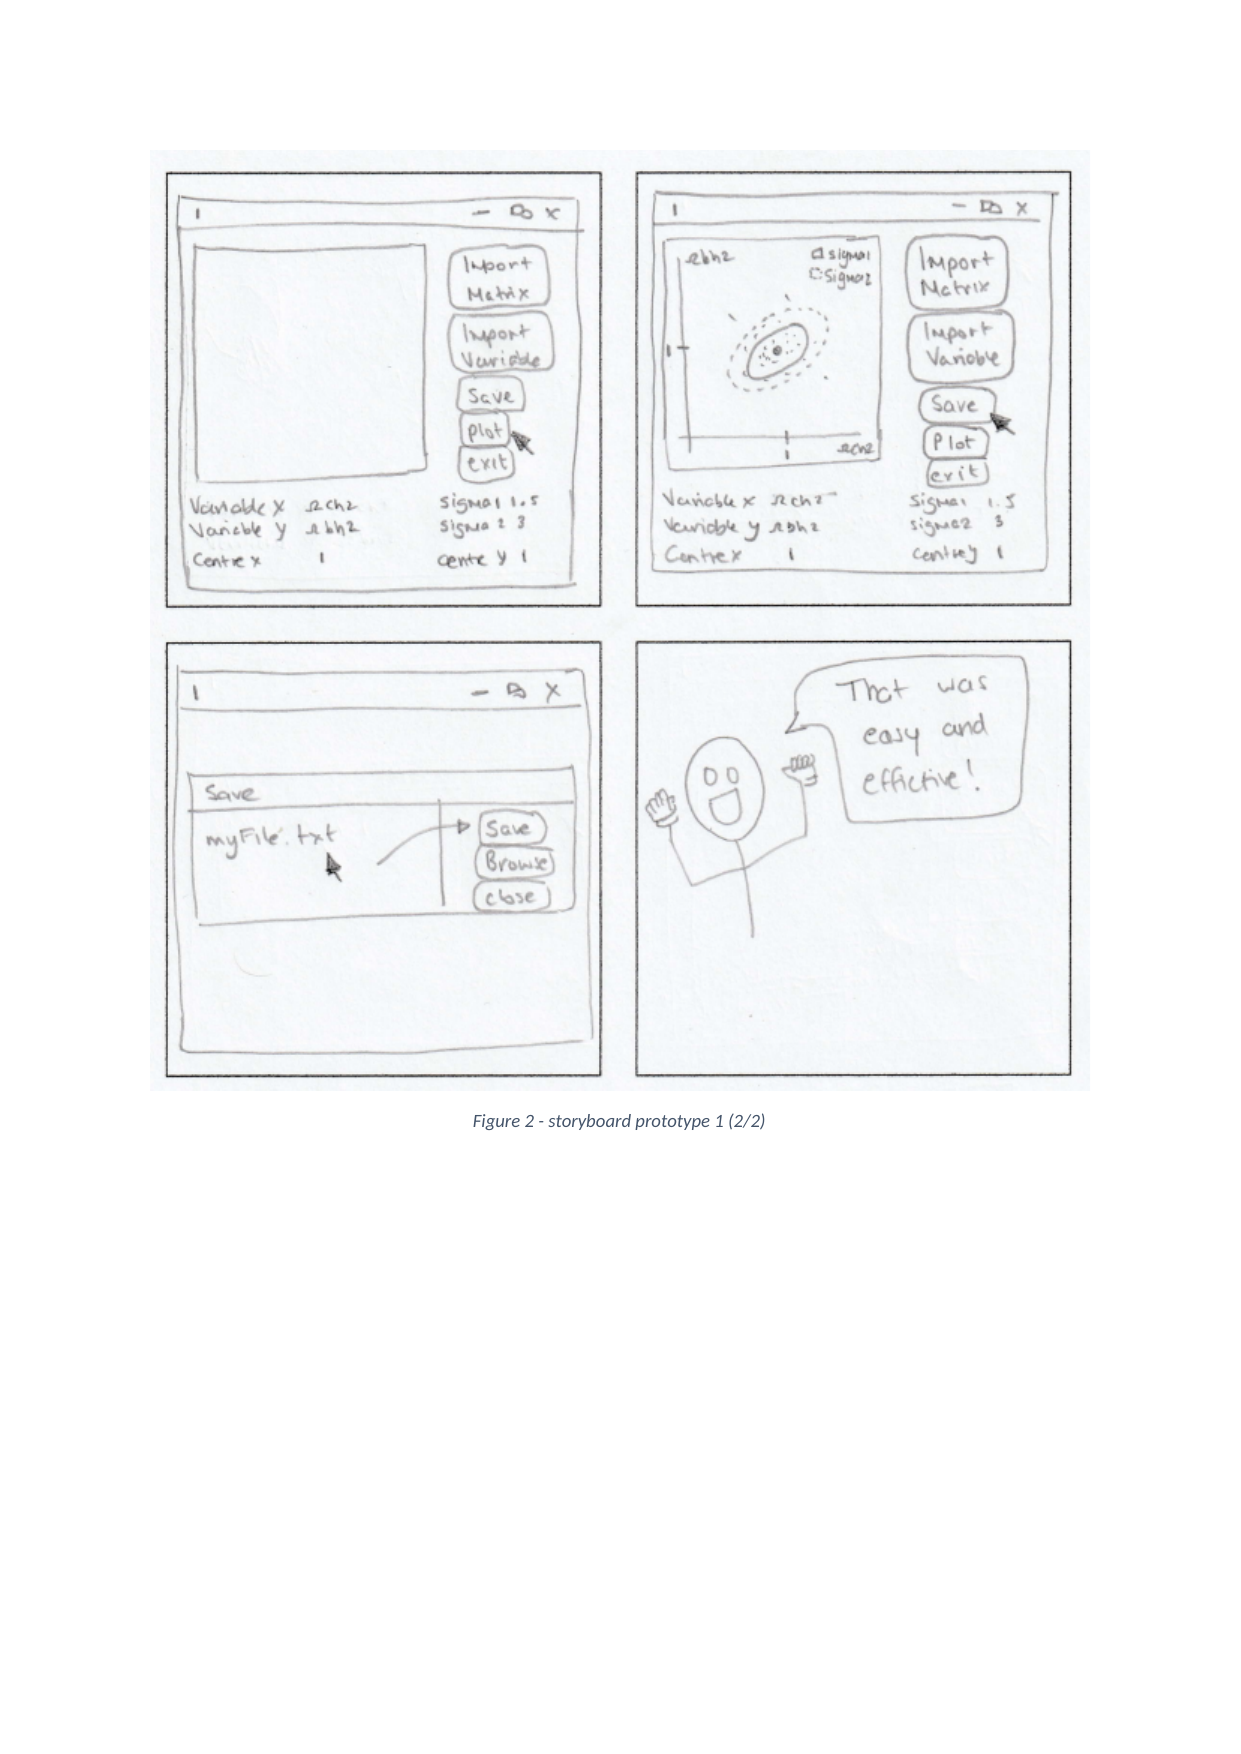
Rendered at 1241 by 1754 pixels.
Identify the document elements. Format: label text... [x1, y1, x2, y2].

text Figure 2 - storyboard prototype 1 (2/2) [150, 1109, 1090, 1132]
picture [150, 150, 1091, 1091]
